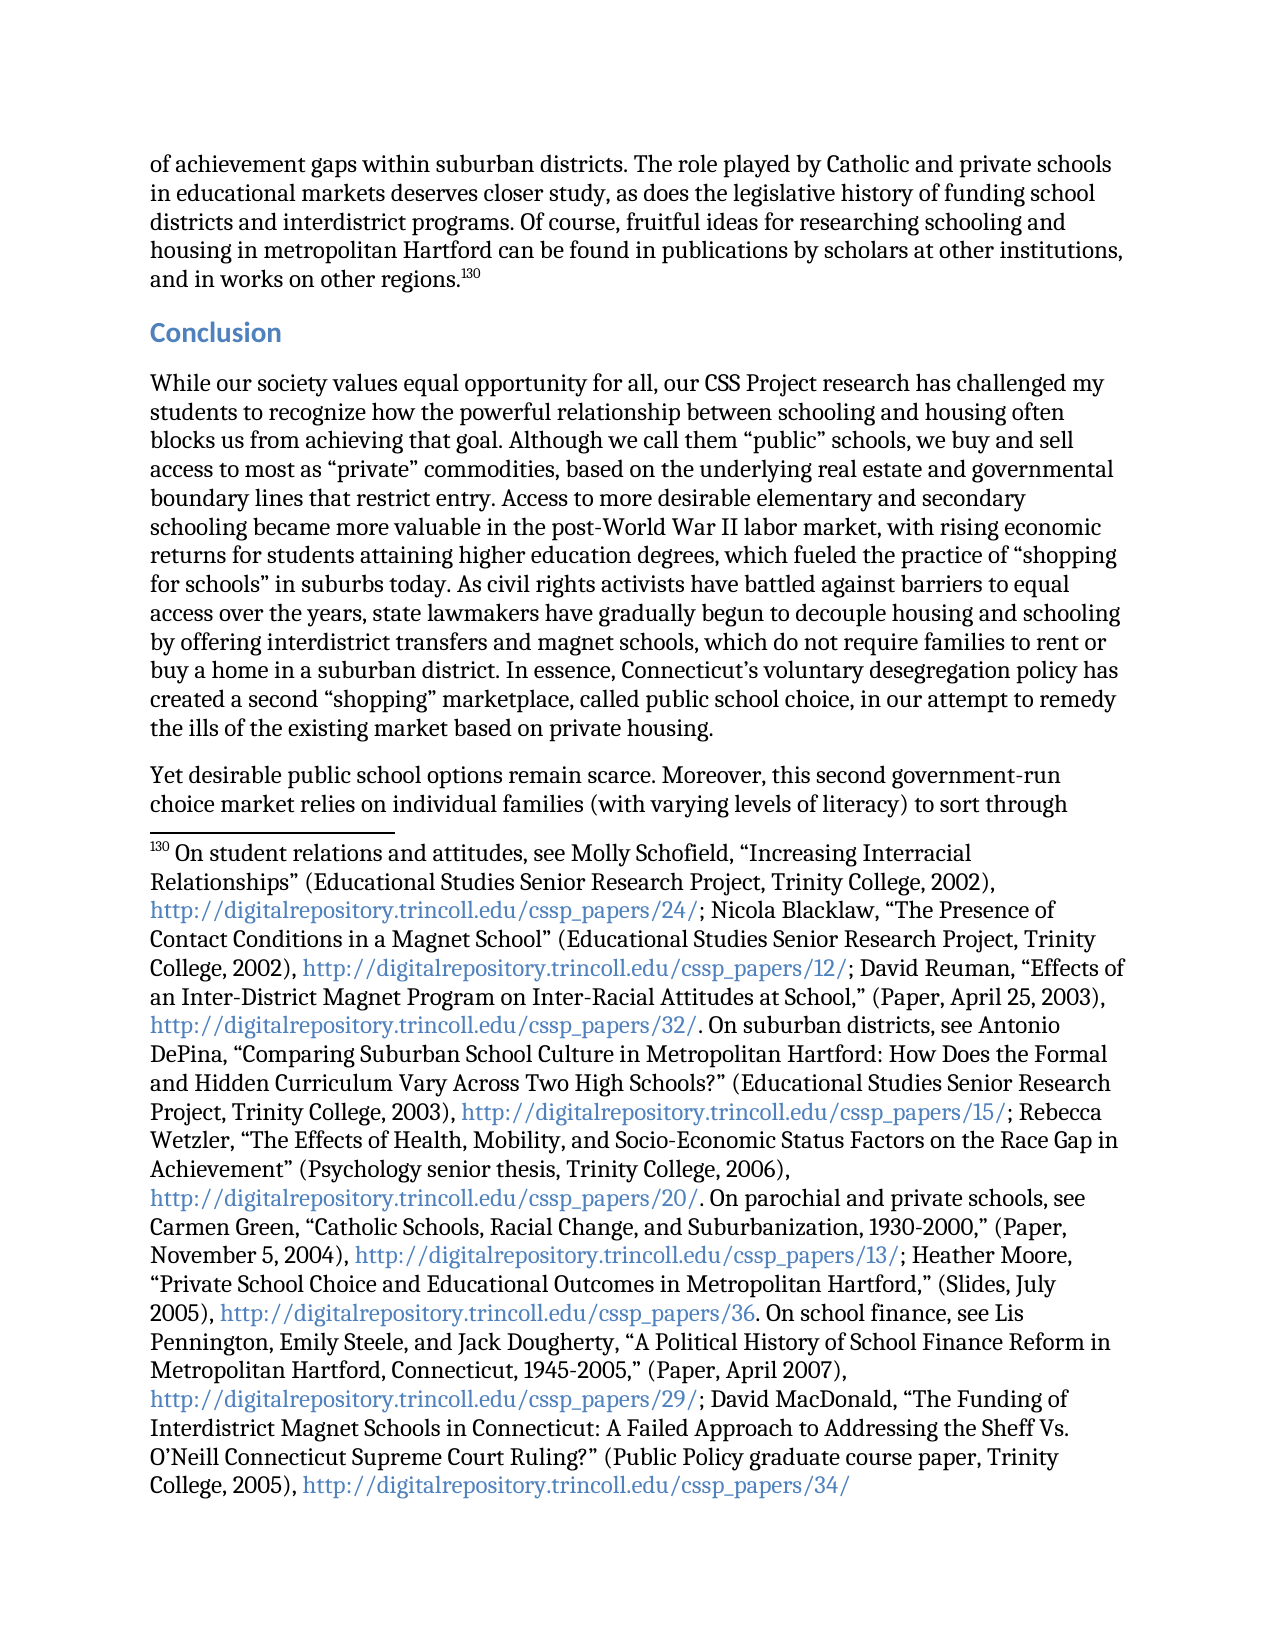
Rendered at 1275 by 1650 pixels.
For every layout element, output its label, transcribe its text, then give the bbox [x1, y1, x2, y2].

text While our society values equal opportunity for all, our CSS Project research has challenged my students to recognize how the powerful relationship between schooling and housing often blocks us from achieving that goal. Although we call them “public” schools, we buy and sell access to most as “private” commodities, based on the underlying real estate and governmental boundary lines that restrict entry. Access to more desirable elementary and secondary schooling became more valuable in the post-World War II labor market, with rising economic returns for students attaining higher education degrees, which fueled the practice of “shopping for schools” in suburbs today. As civil rights activists have battled against barriers to equal access over the years, state lawmakers have gradually begun to decouple housing and schooling by offering interdistrict transfers and magnet schools, which do not require families to rent or buy a home in a suburban district. In essence, Connecticut’s voluntary desegregation policy has created a second “shopping” marketplace, called public school choice, in our attempt to remedy the ills of the existing market based on private housing. [150, 369, 1125, 743]
subtitle Conclusion [150, 314, 1125, 350]
text More research remains to be done in several related areas that Trinity students and faculty have begun to study. Our understanding of magnet schools would improve with further examination of student-to-student relationships and attitudes toward other races. We also would benefit from more cultural comparisons between suburban school districts, and analysis of achievement gaps within suburban districts. The role played by Catholic and private schools in educational markets deserves closer study, as does the legislative history of funding school districts and interdistrict programs. Of course, fruitful ideas for researching schooling and housing in metropolitan Hartford can be found in publications by scholars at other institutions, and in works on other regions. [150, 150, 1125, 294]
text Yet desirable public school options remain scarce. Moreover, this second government-run choice market relies on individual families (with varying levels of literacy) to sort through glossy brochures and competing advertising campaigns to identify the “best” schools for their children, without fully considering the aggregated effects of these decisions on who gets ahead, and who is left behind. [150, 761, 1125, 819]
